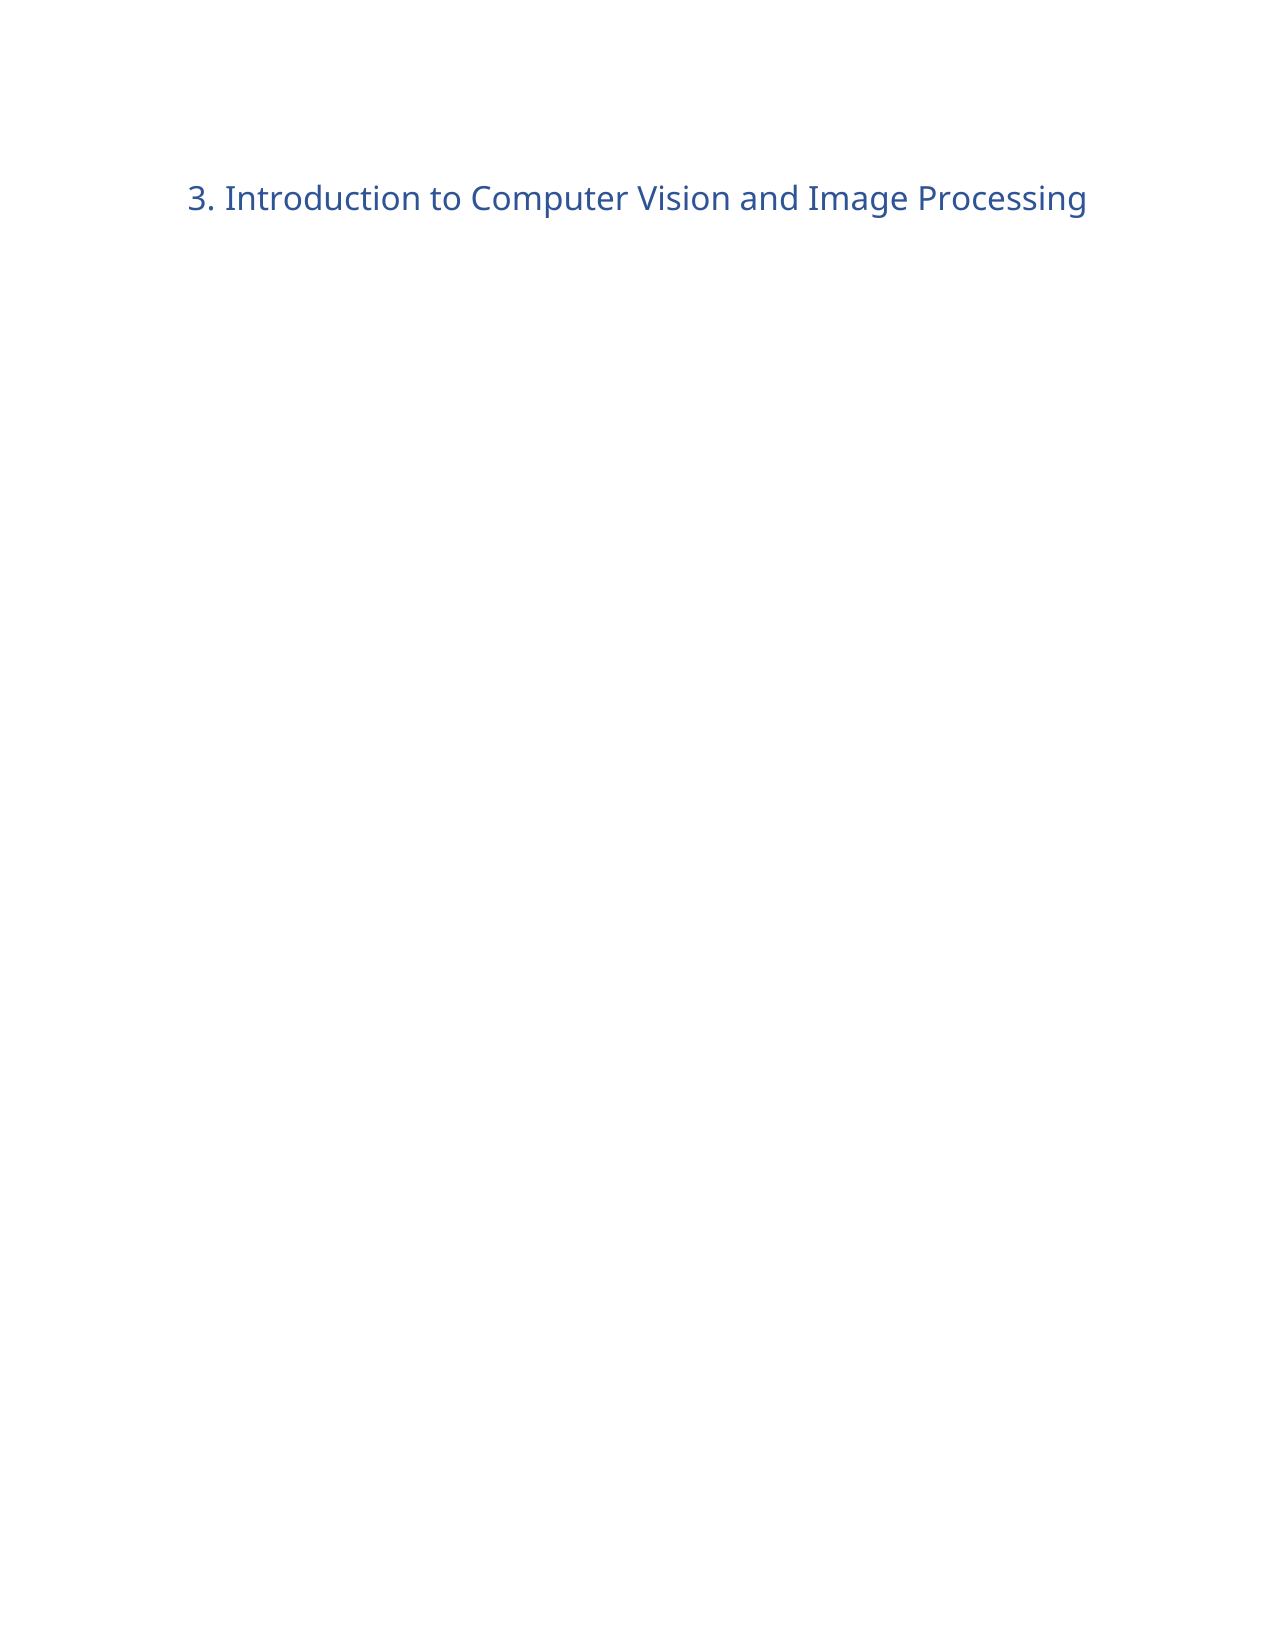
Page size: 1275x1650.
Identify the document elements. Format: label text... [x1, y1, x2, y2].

subtitle Introduction to Computer Vision and Image Processing [187, 175, 1125, 220]
